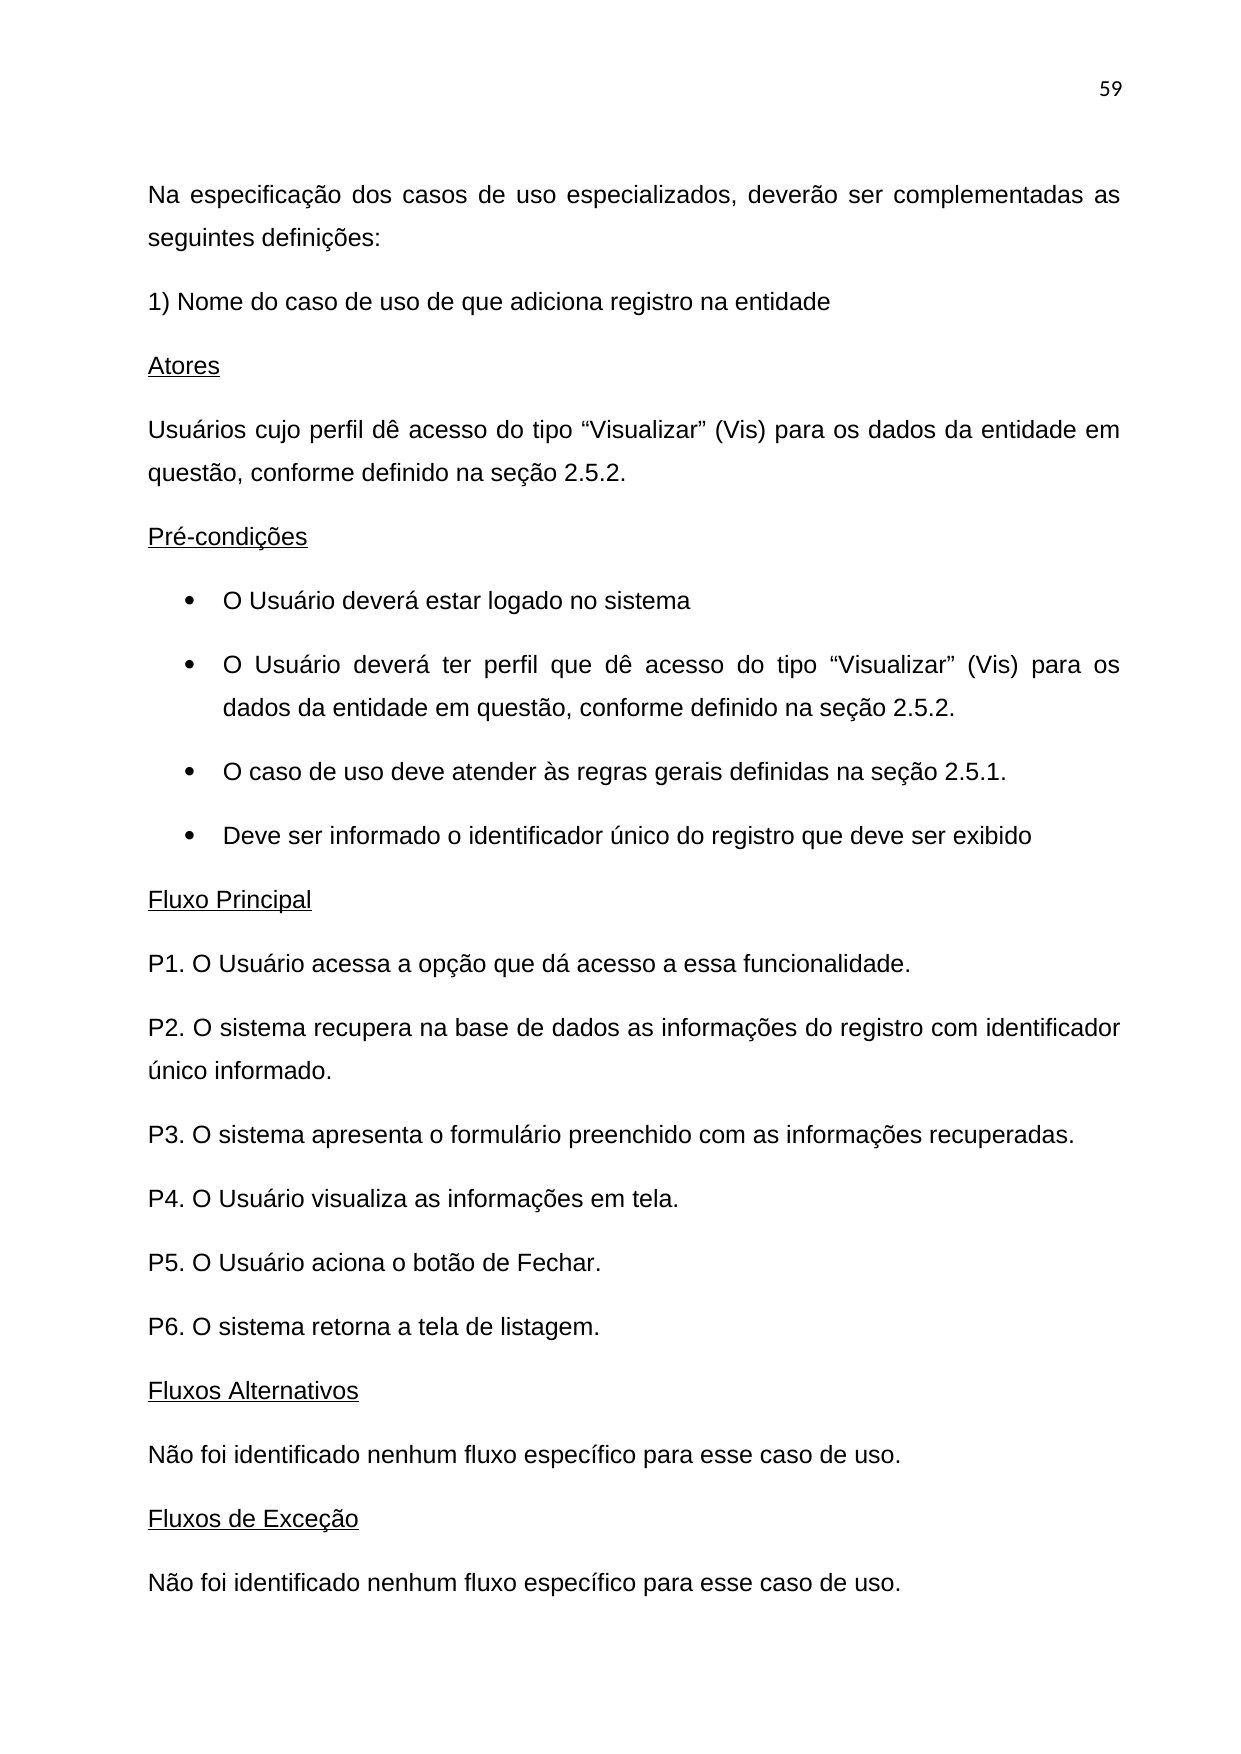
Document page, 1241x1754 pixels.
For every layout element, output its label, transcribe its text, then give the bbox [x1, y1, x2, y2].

list O Usuário deverá estar logado no sistema [185, 586, 1122, 614]
list O caso de uso deve atender às regras gerais definidas na seção 2.5.1. [185, 757, 1122, 786]
text Fluxo Principal [148, 885, 1122, 914]
text Usuários cujo perfil dê acesso do tipo “Visualizar” (Vis) para os dados da entidade em questão, conforme definido na seção 2.5.2. [148, 414, 1122, 486]
text Na especificação dos casos de uso especializados, deverão ser complementadas as seguintes definições: [148, 179, 1122, 251]
text P4. O Usuário visualiza as informações em tela. [148, 1184, 1122, 1213]
text Atores [148, 351, 1122, 379]
text P3. O sistema apresenta o formulário preenchido com as informações recuperadas. [148, 1120, 1122, 1149]
text P2. O sistema recupera na base de dados as informações do registro com identificador único informado. [148, 1013, 1122, 1085]
text P6. O sistema retorna a tela de listagem. [148, 1312, 1122, 1341]
text Não foi identificado nenhum fluxo específico para esse caso de uso. [148, 1440, 1122, 1468]
list Deve ser informado o identificador único do registro que deve ser exibido [185, 821, 1122, 850]
text P1. O Usuário acessa a opção que dá acesso a essa funcionalidade. [148, 949, 1122, 978]
text P5. O Usuário aciona o botão de Fechar. [148, 1248, 1122, 1277]
text Pré-condições [148, 522, 1122, 550]
text Fluxos Alternativos [148, 1376, 1122, 1404]
text 1) Nome do caso de uso de que adiciona registro na entidade [148, 287, 1122, 315]
text Fluxos de Exceção [148, 1504, 1122, 1532]
text Não foi identificado nenhum fluxo específico para esse caso de uso. [148, 1568, 1122, 1596]
list O Usuário deverá ter perfil que dê acesso do tipo “Visualizar” (Vis) para os dados da entidade em questão, conforme definido na seção 2.5.2. [185, 650, 1122, 722]
